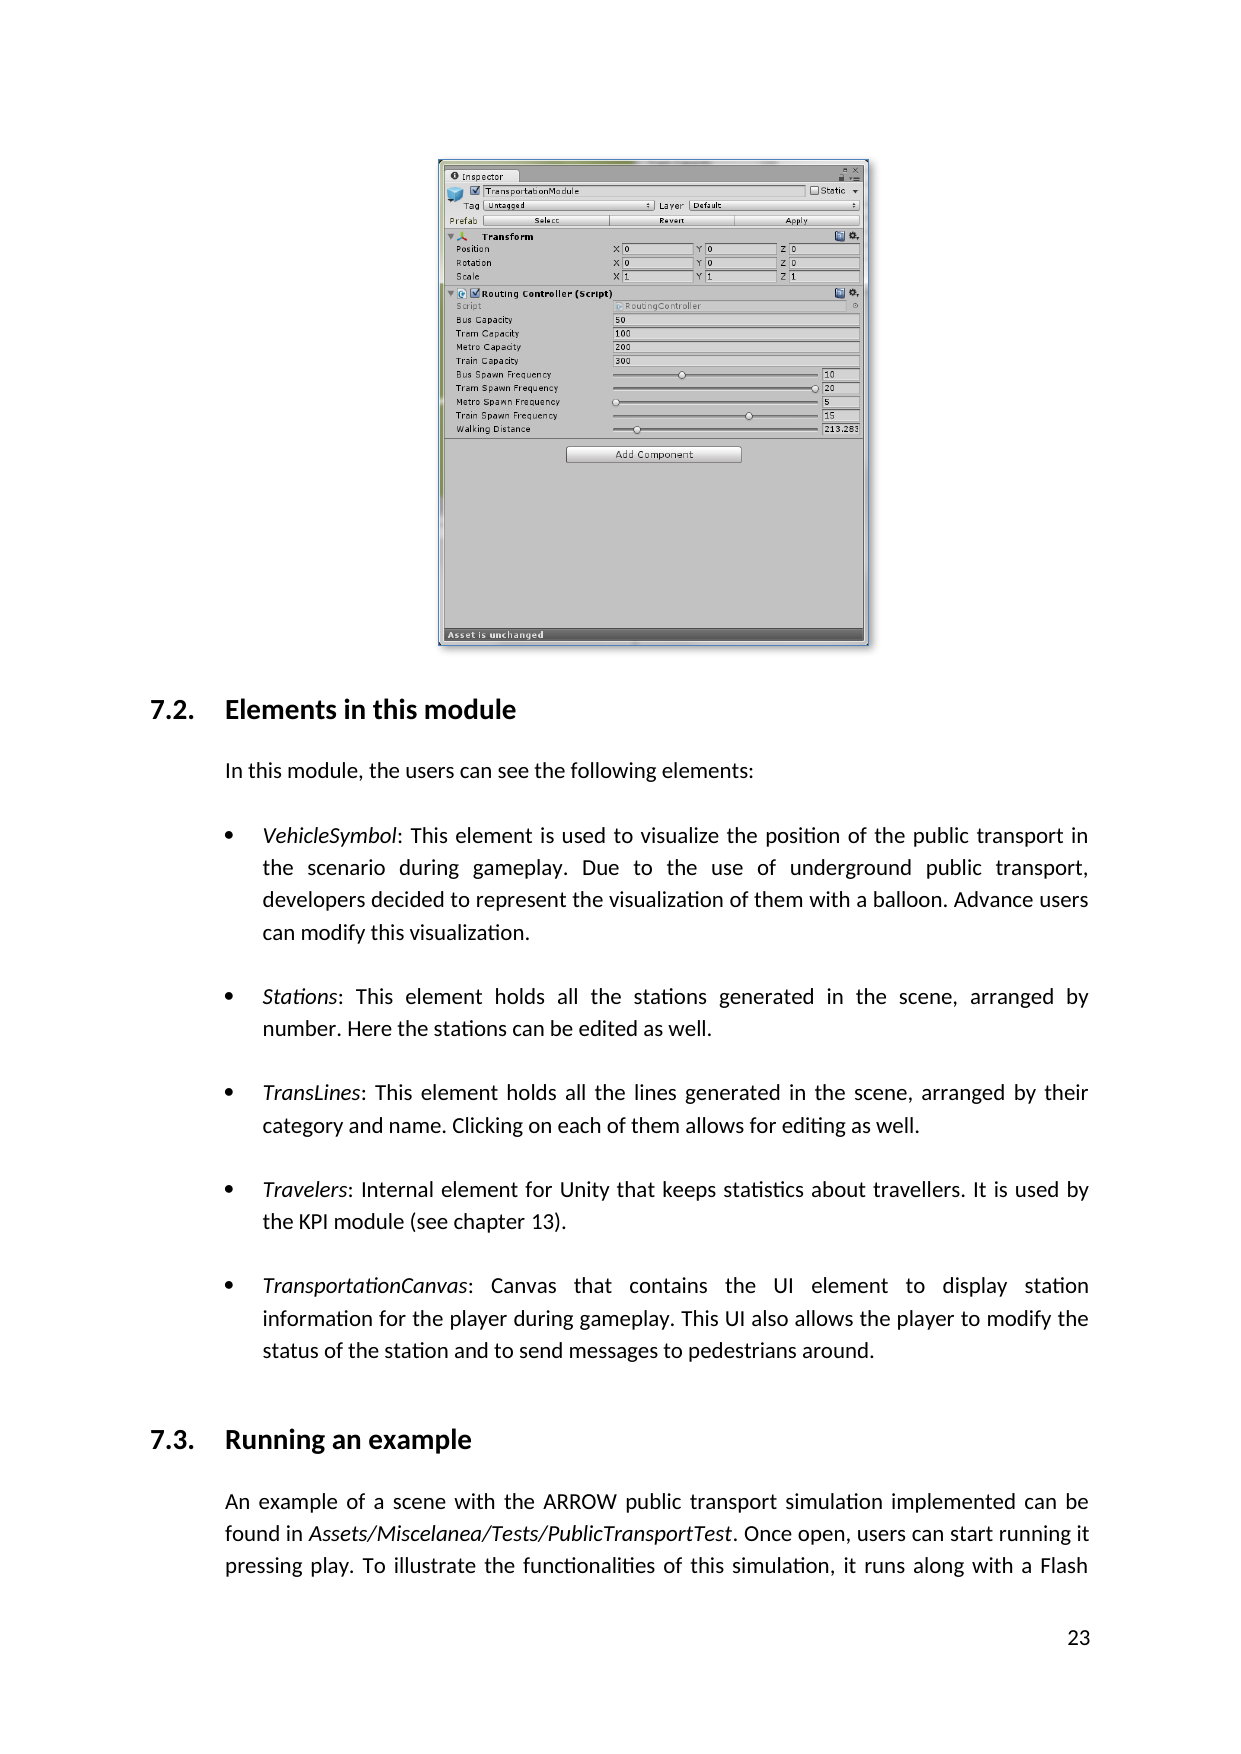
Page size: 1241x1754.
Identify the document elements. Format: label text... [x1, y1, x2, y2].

subtitle Running an example [150, 1421, 1090, 1457]
list Travelers: Internal element for Unity that keeps statistics about travellers. It is used by the KPI module (see chapter 13). [225, 1175, 1090, 1235]
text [225, 1487, 1090, 1579]
list TransportationCanvas: Canvas that contains the UI element to display station information for the player during gameplay. This UI also allows the player to modify the status of the station and to send messages to pedestrians around. [225, 1272, 1090, 1364]
picture [439, 160, 868, 645]
list TransLines: This element holds all the lines generated in the scene, arranged by their category and name. Clicking on each of them allows for editing as well. [225, 1078, 1090, 1139]
list Stations: This element holds all the stations generated in the scene, arranged by number. Here the stations can be edited as well. [225, 982, 1090, 1042]
list VehicleSymbol: This element is used to visualize the position of the public transport in the scenario during gameplay. Due to the use of underground public transport, developers decided to represent the visualization of them with a balloon. Advance users can modify this visualization. [225, 821, 1090, 946]
text In this module, the users can see the following elements: [225, 757, 1090, 785]
subtitle Elements in this module [150, 691, 1090, 726]
